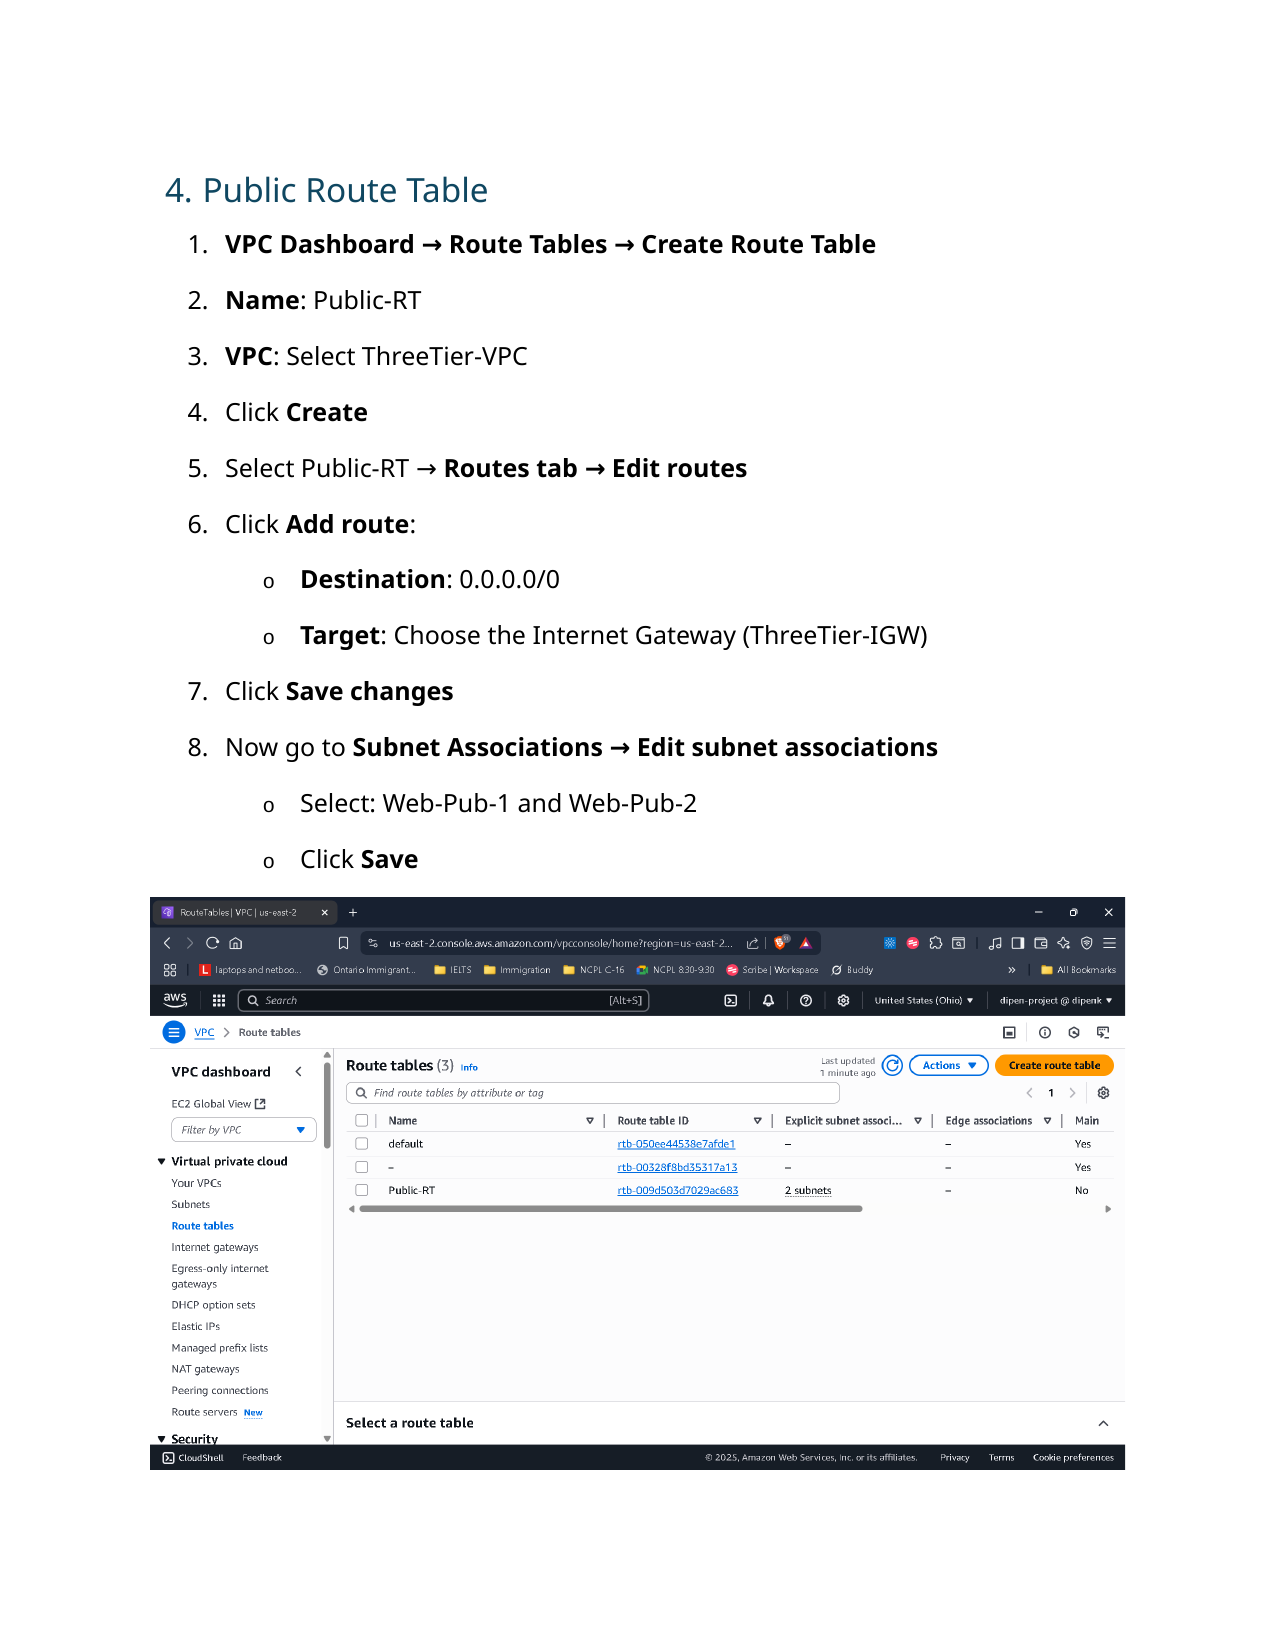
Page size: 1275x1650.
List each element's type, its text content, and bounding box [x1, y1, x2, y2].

list Target: Choose the Internet Gateway (ThreeTier-IGW) [262, 618, 1125, 652]
list Select Public-RT → Routes tab → Edit routes [187, 451, 1125, 484]
subtitle Public Route Table [165, 167, 1125, 212]
list Click Save changes [187, 674, 1125, 708]
list Select: Web-Pub-1 and Web-Pub-2 [262, 786, 1125, 819]
list Name: Public-RT [187, 283, 1125, 317]
list Destination: 0.0.0.0/0 [262, 562, 1125, 596]
list Click Save [262, 841, 1125, 875]
list Now go to Subnet Associations → Edit subnet associations [187, 730, 1125, 764]
list VPC: Select ThreeTier-VPC [187, 339, 1125, 373]
list VPC Dashboard → Route Tables → Create Route Table [187, 227, 1125, 261]
list Click Add route: [187, 506, 1125, 540]
picture [150, 897, 1125, 1470]
list Click Create [187, 395, 1125, 429]
